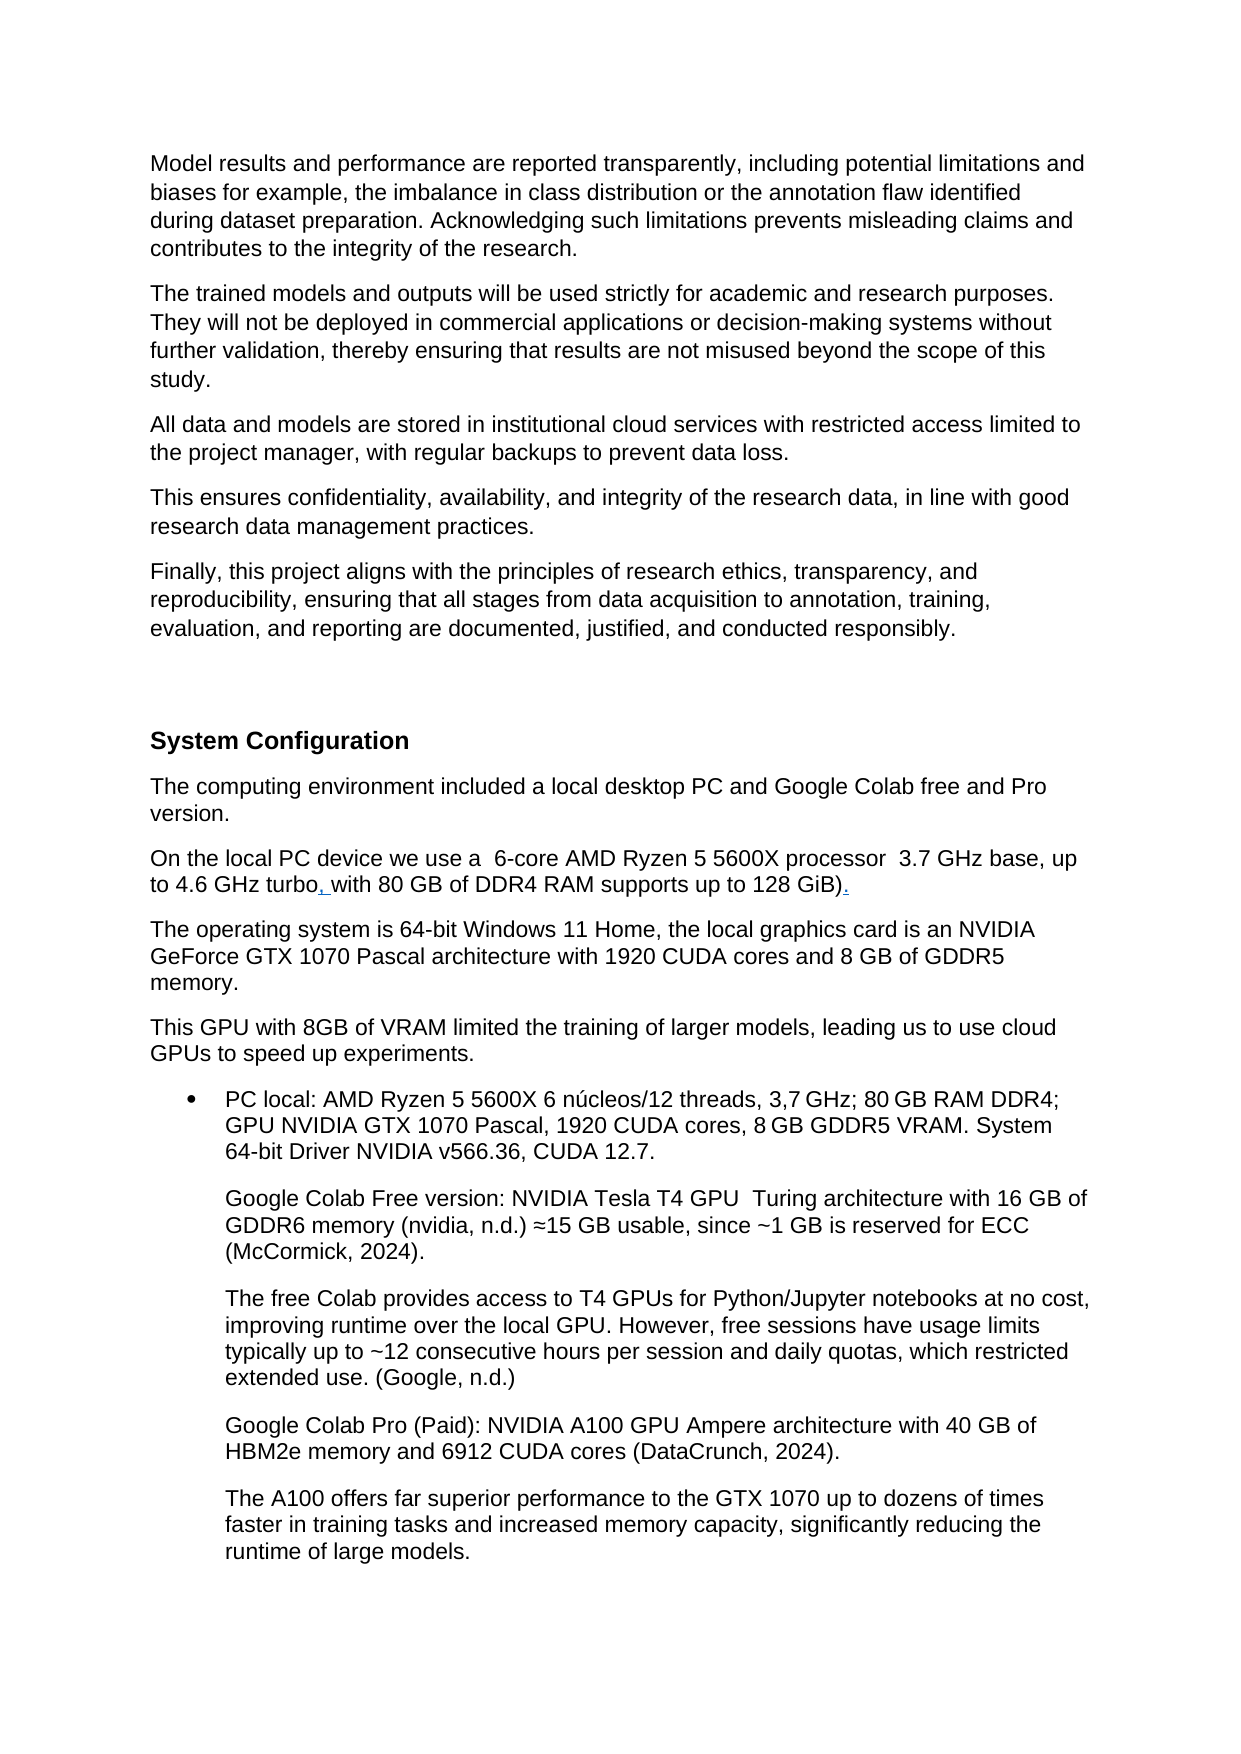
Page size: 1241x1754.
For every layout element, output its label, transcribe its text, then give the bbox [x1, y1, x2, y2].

text The operating system is 64-bit Windows 11 Home, the local graphics card is an NVIDIA GeForce GTX 1070 Pascal architecture with 1920 CUDA cores and 8 GB of GDDR5 memory. [150, 916, 1090, 995]
text Model results and performance are reported transparently, including potential limitations and biases for example, the imbalance in class distribution or the annotation flaw identified during dataset preparation. Acknowledging such limitations prevents misleading claims and contributes to the integrity of the research. [150, 150, 1090, 262]
subtitle System Configuration [150, 726, 1090, 754]
text This GPU with 8GB of VRAM limited the training of larger models, leading us to use cloud GPUs to speed up experiments. [150, 1014, 1090, 1067]
text Google Colab Pro (Paid): NVIDIA A100 GPU Ampere architecture with 40 GB of HBM2e memory and 6912 CUDA cores. [225, 1412, 1090, 1464]
text The free Colab provides access to T4 GPUs for Python/Jupyter notebooks at no cost, improving runtime over the local GPU. However, free sessions have usage limits typically up to ~12 consecutive hours per session and daily quotas, which restricted extended use. [225, 1285, 1090, 1391]
text All data and models are stored in institutional cloud services with restricted access limited to the project manager, with regular backups to prevent data loss. [150, 411, 1090, 466]
text The trained models and outputs will be used strictly for academic and research purposes. They will not be deployed in commercial applications or decision-making systems without further validation, thereby ensuring that results are not misused beyond the scope of this study. [150, 280, 1090, 392]
text On the local PC device we use a 6-core AMD Ryzen 5 5600X processor 3.7 GHz base, up to 4.6 GHz turbo, with 80 GB of DDR4 RAM supports up to 128 GiB). [150, 845, 1090, 897]
text Google Colab Free version: NVIDIA Tesla T4 GPU Turing architecture with 16 GB of GDDR6 memory ≈15 GB usable, since ~1 GB is reserved for ECC. [225, 1185, 1090, 1264]
text The A100 offers far superior performance to the GTX 1070 up to dozens of times faster in training tasks and increased memory capacity, significantly reducing the runtime of large models. [225, 1485, 1090, 1564]
text Finally, this project aligns with the principles of research ethics, transparency, and reproducibility, ensuring that all stages from data acquisition to annotation, training, evaluation, and reporting are documented, justified, and conducted responsibly. [150, 558, 1090, 641]
text This ensures confidentiality, availability, and integrity of the research data, in line with good research data management practices. [150, 484, 1090, 539]
list PC local: AMD Ryzen 5 5600X 6 núcleos/12 threads, 3,7 GHz; 80 GB RAM DDR4; GPU NVIDIA GTX 1070 Pascal, 1920 CUDA cores, 8 GB GDDR5 VRAM. System 64-bit Driver NVIDIA v566.36, CUDA 12.7. [187, 1086, 1090, 1164]
text The computing environment included a local desktop PC and Google Colab free and Pro version. [150, 773, 1090, 826]
